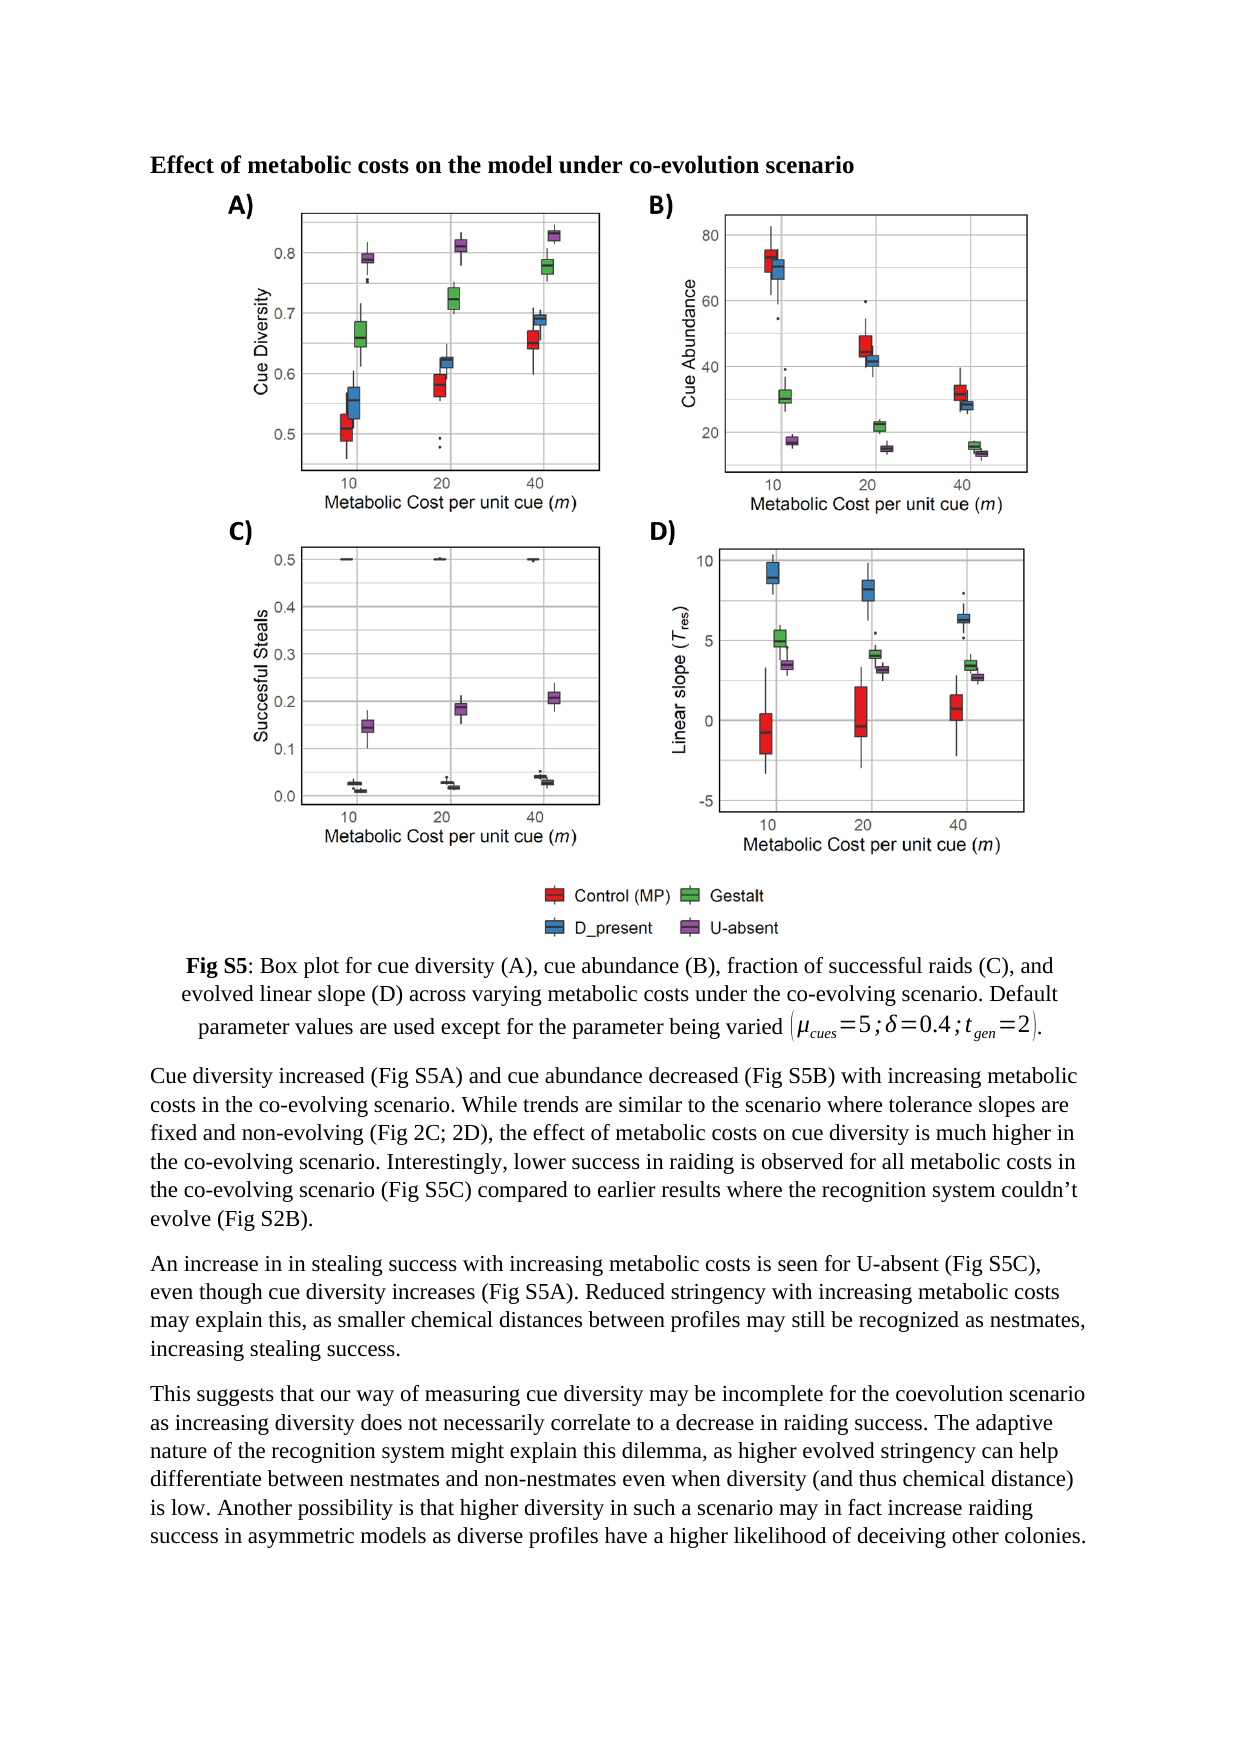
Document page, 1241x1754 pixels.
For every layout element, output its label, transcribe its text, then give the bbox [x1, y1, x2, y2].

text An increase in in stealing success with increasing metabolic costs is seen for U-absent (Fig S5C), even though cue diversity increases (Fig S5A). Reduced stringency with increasing metabolic costs may explain this, as smaller chemical distances between profiles may still be recognized as nestmates, increasing stealing success. [150, 1250, 1090, 1361]
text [150, 1380, 1090, 1549]
subtitle Effect of metabolic costs on the model under co-evolution scenario [150, 150, 1090, 179]
text Cue diversity increased (Fig S5A) and cue abundance decreased (Fig S5B) with increasing metabolic costs in the co-evolving scenario. While trends are similar to the scenario where tolerance slopes are fixed and non-evolving (Fig 2C; 2D), the effect of metabolic costs on cue diversity is much higher in the co-evolving scenario. Interestingly, lower success in raiding is observed for all metabolic costs in the co-evolving scenario (Fig S5C) compared to earlier results where the recognition system couldn’t evolve (Fig S2B). [150, 1062, 1090, 1231]
picture [210, 178, 1030, 950]
